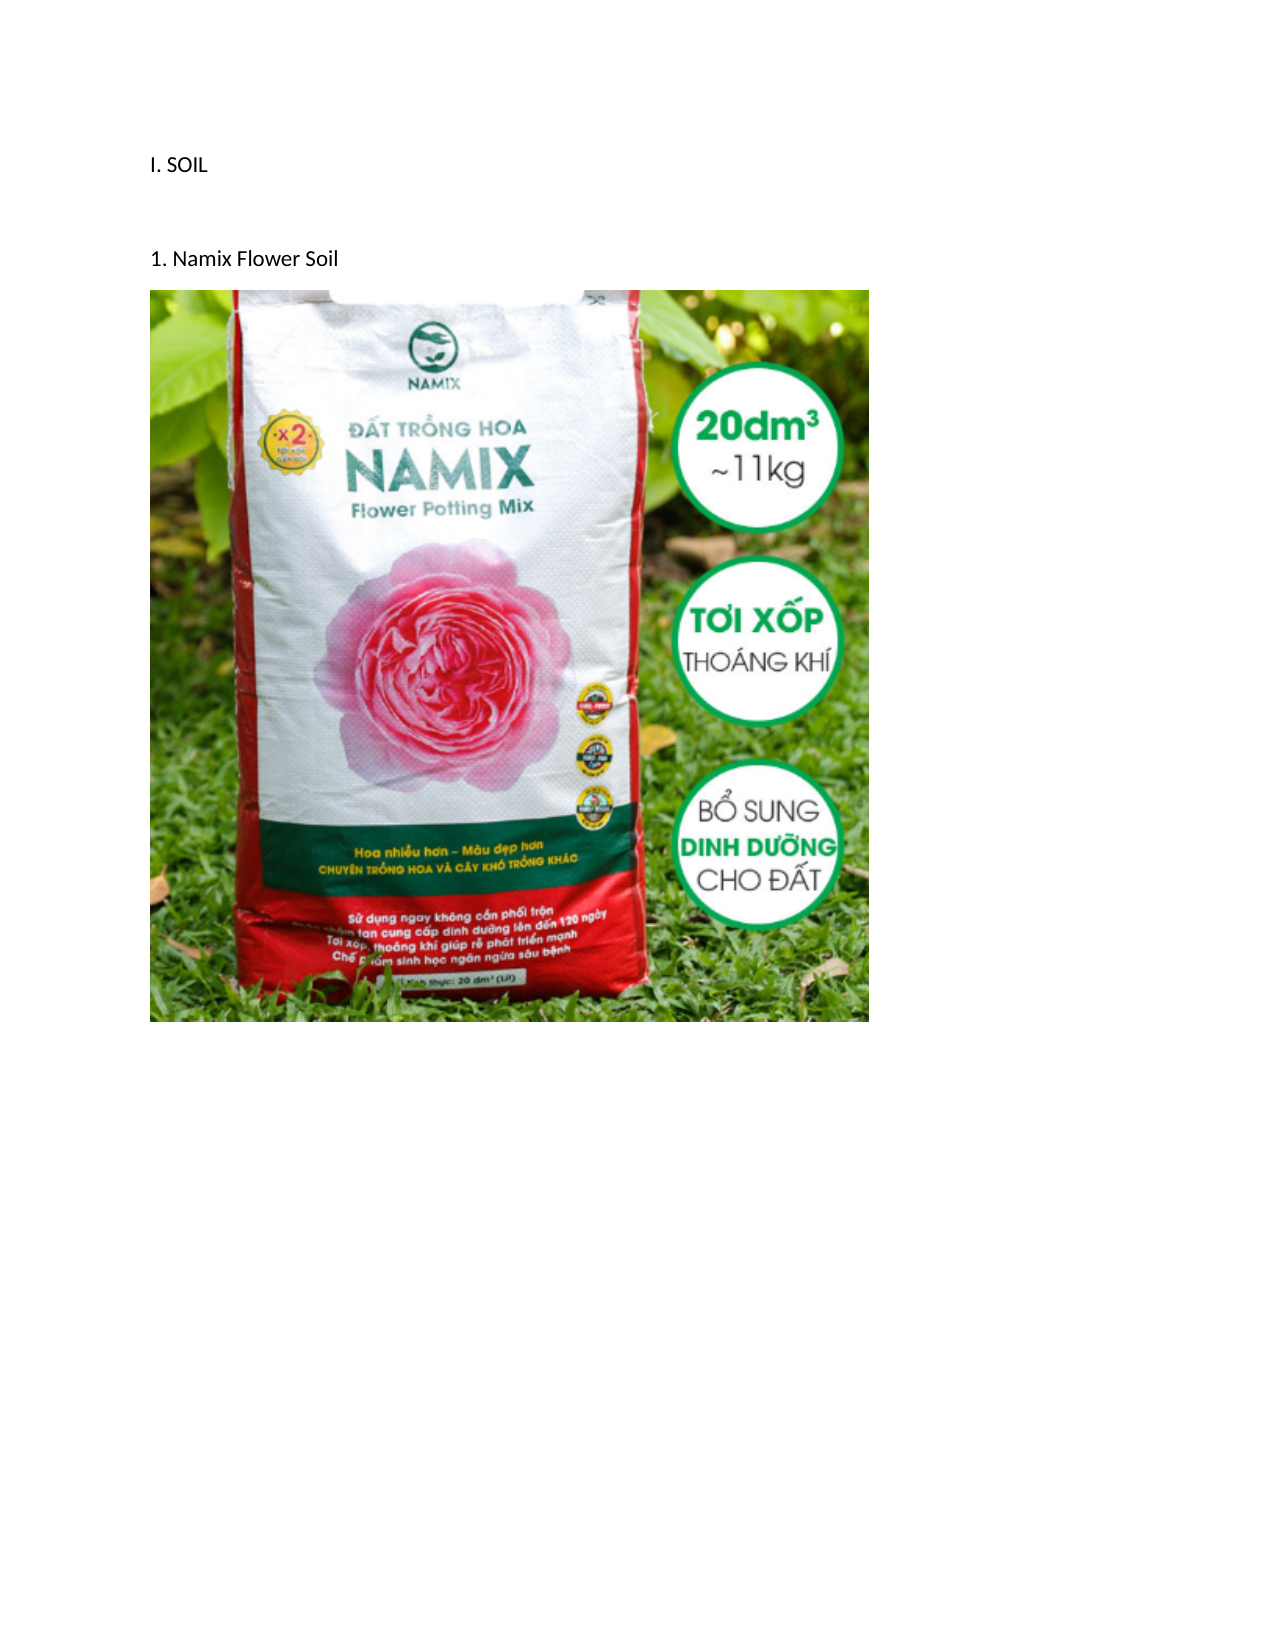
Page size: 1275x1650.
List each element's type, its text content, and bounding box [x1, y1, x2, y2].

text I. SOIL [150, 150, 1125, 178]
text 1. Namix Flower Soil [150, 244, 1125, 272]
picture [150, 290, 869, 1022]
